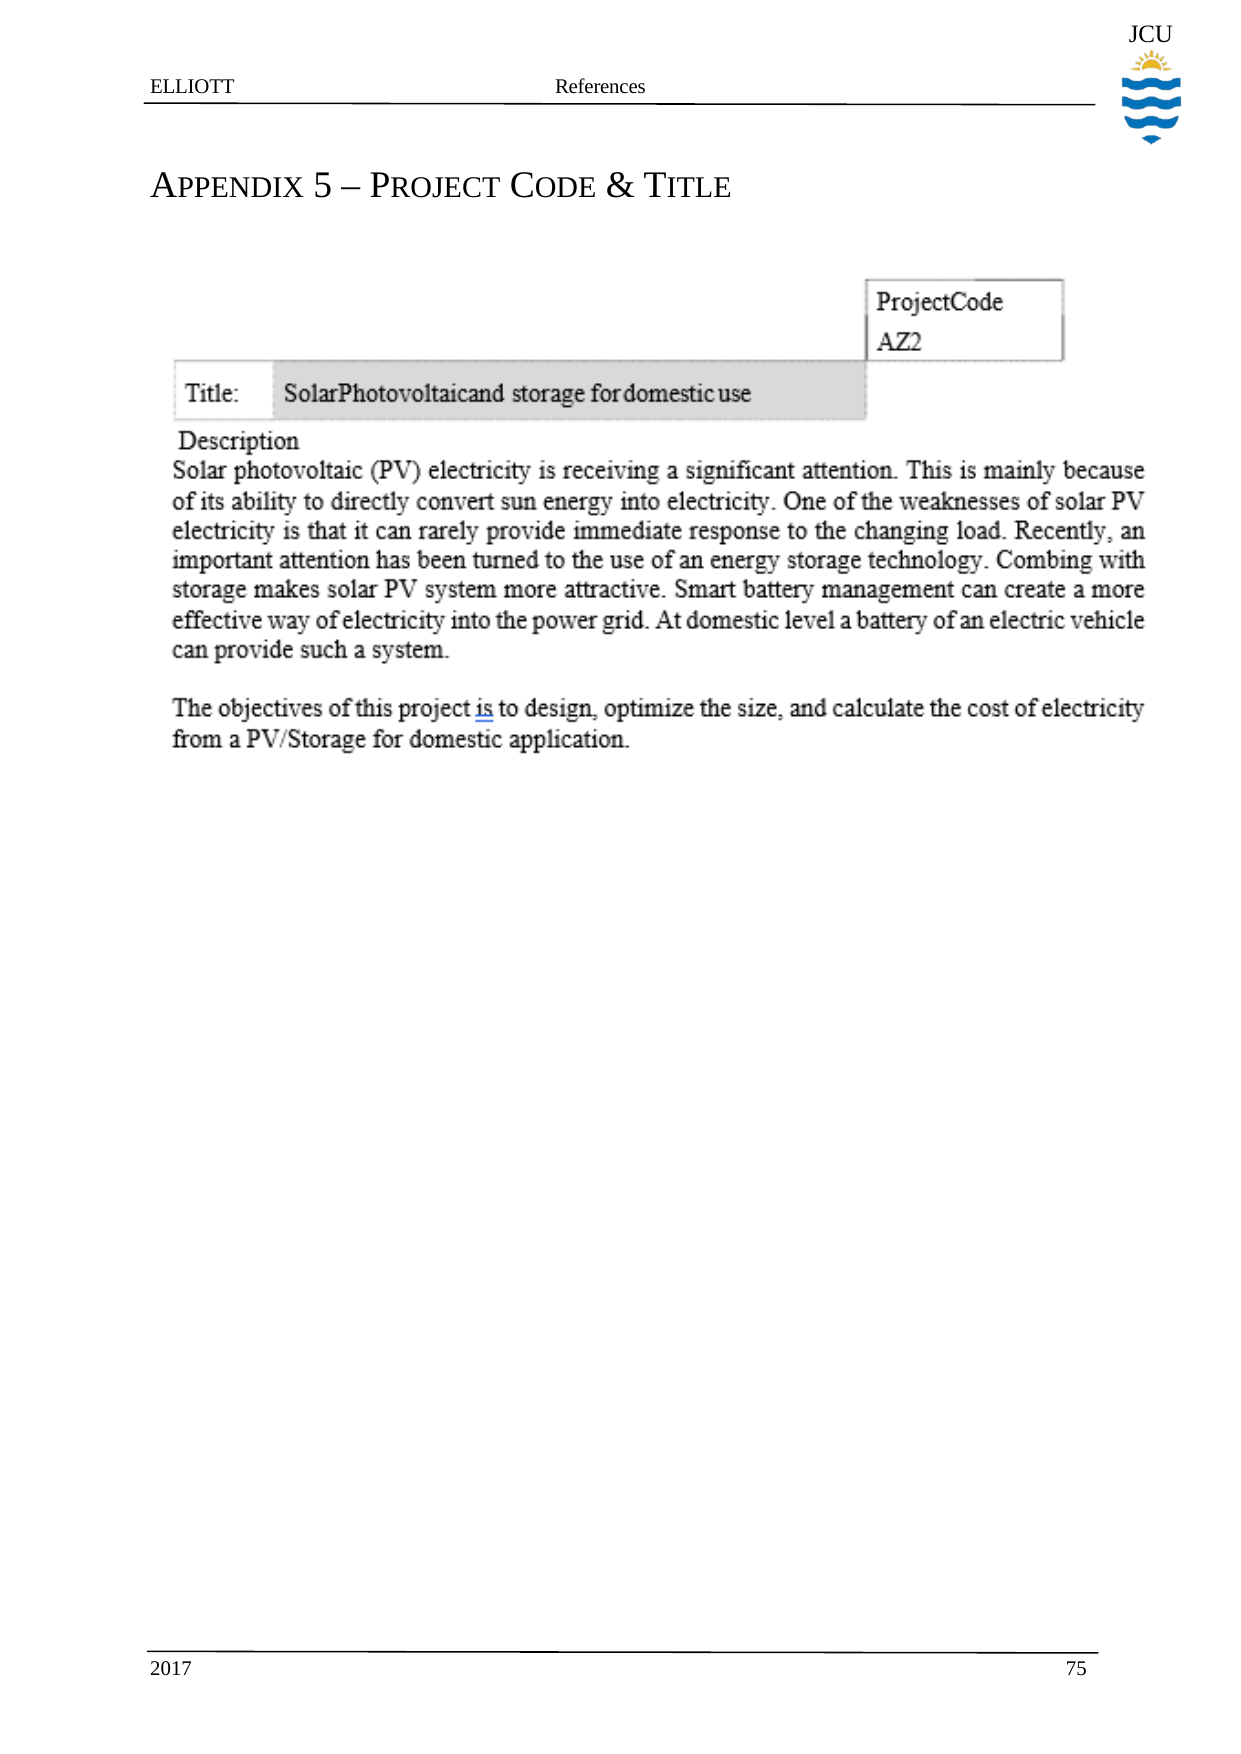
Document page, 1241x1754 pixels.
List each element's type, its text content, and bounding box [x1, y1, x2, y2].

picture [147, 265, 1164, 779]
subtitle Appendix 5 – Project Code & Title [150, 162, 1090, 206]
picture [1117, 51, 1187, 150]
